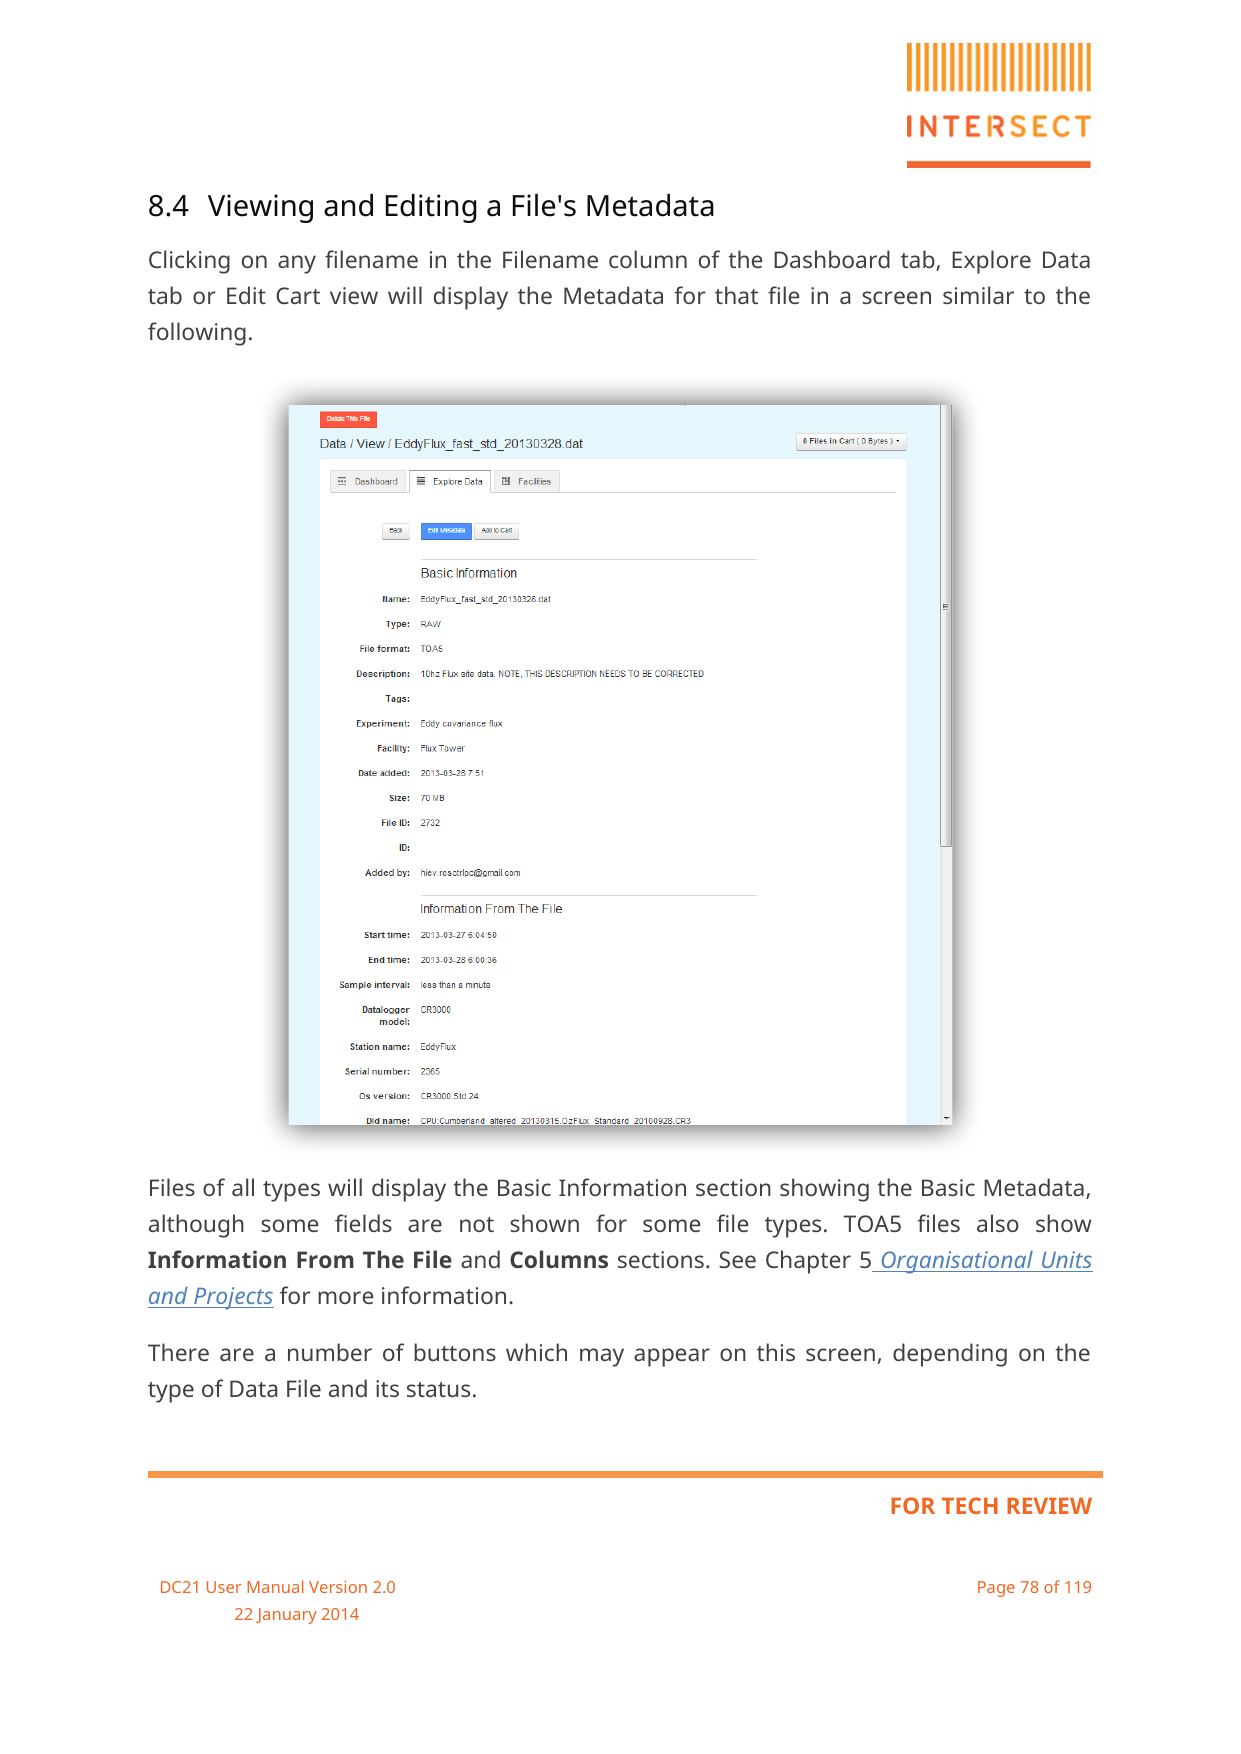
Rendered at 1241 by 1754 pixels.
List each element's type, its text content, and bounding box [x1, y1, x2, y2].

subtitle Viewing and Editing a File's Metadata [148, 186, 1092, 225]
text Clicking on any filename in the Filename column of the Dashboard tab, Explore Data tab or Edit Cart view will display the Metadata for that file in a screen similar to the following. [148, 244, 1092, 347]
text There are a number of buttons which may appear on this screen, depending on the type of Data File and its status. [148, 1337, 1092, 1404]
picture [288, 405, 953, 1125]
picture [905, 42, 1093, 170]
